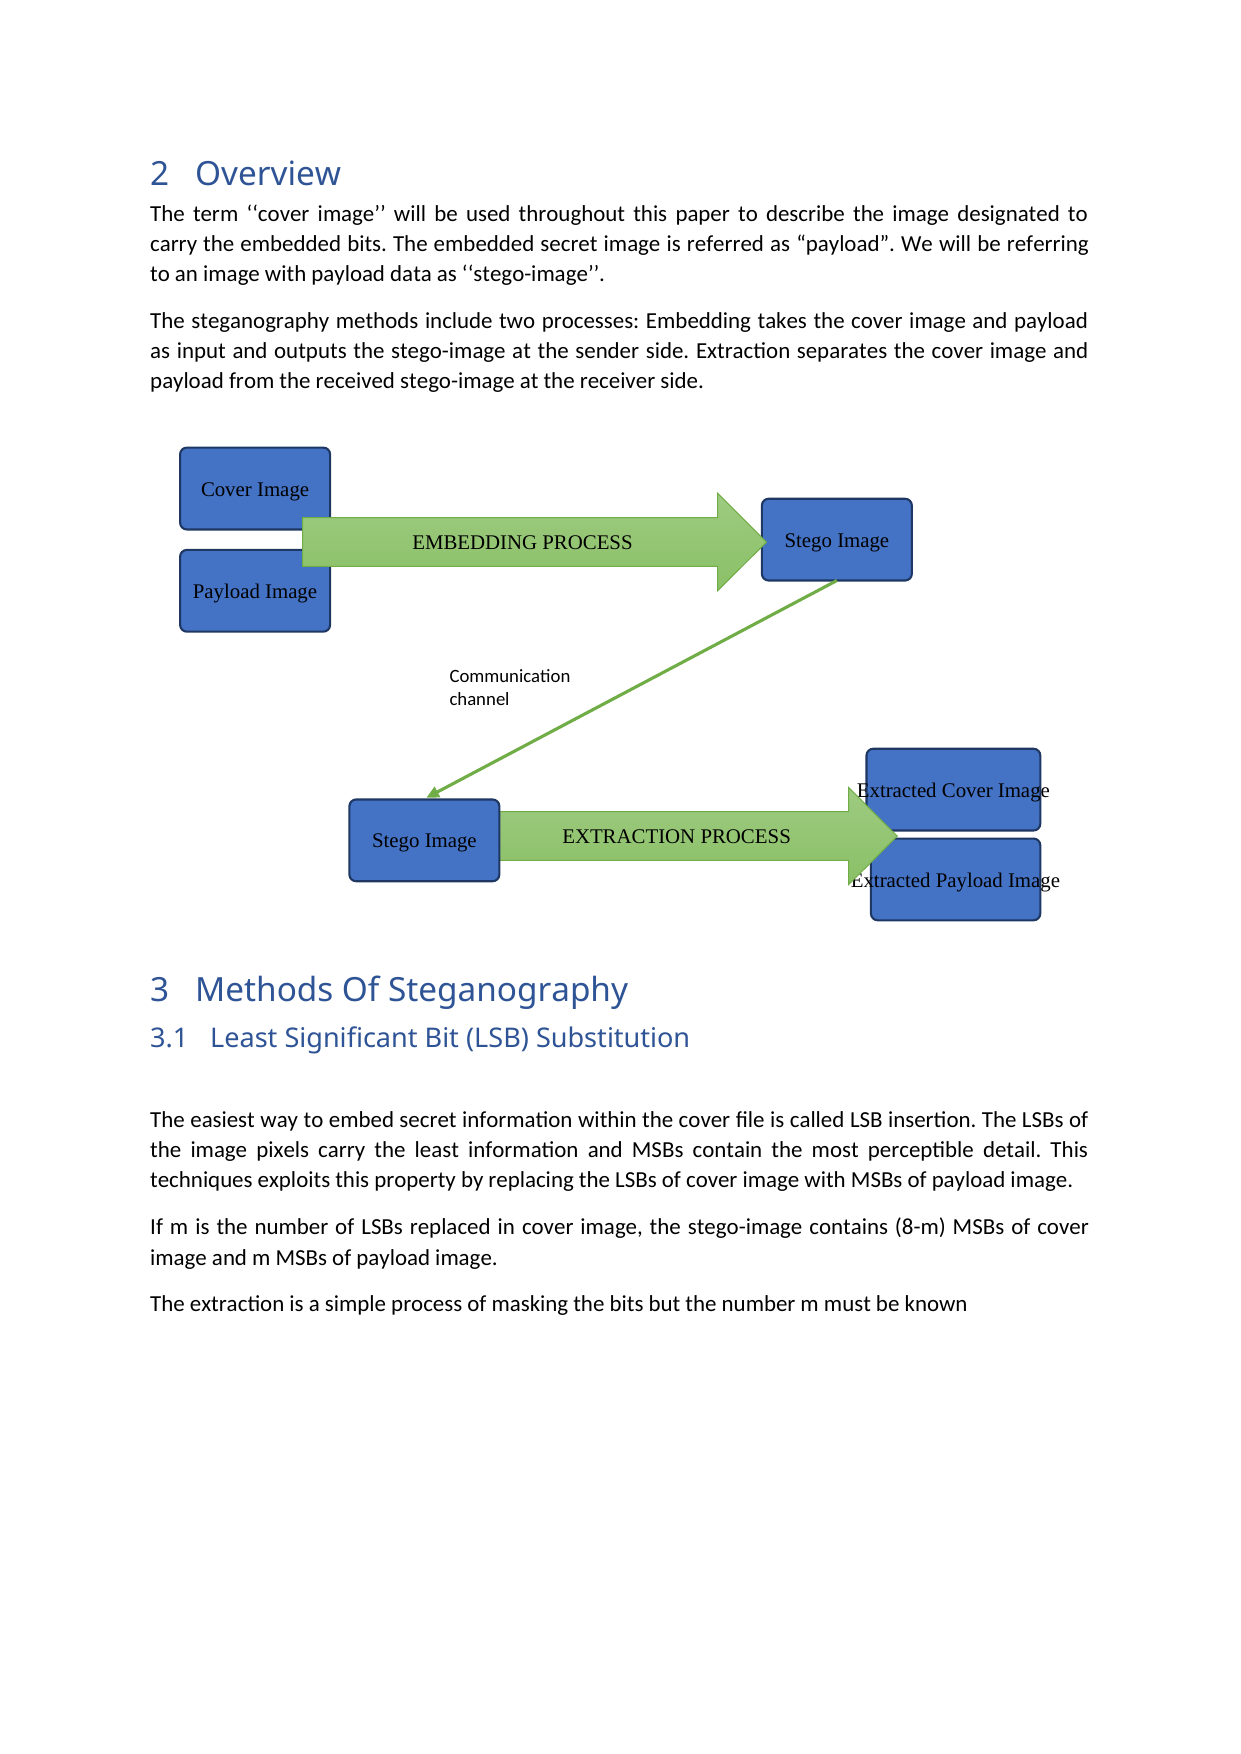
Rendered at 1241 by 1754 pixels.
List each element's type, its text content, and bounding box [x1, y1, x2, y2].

text The extraction is a simple process of masking the bits but the number m must be known [150, 1289, 1090, 1318]
subtitle Least Significant Bit (LSB) Substitution [150, 1018, 1090, 1055]
subtitle Methods Of Steganography [150, 965, 1090, 1011]
subtitle Overview [150, 150, 1090, 195]
text If m is the number of LSBs replaced in cover image, the stego-image contains (8-m) MSBs of cover image and m MSBs of payload image. [150, 1212, 1090, 1271]
text The easiest way to embed secret information within the cover file is called LSB insertion. The LSBs of the image pixels carry the least information and MSBs contain the most perceptible detail. This techniques exploits this property by replacing the LSBs of cover image with MSBs of payload image. [150, 1105, 1090, 1194]
text The term ‘‘cover image’’ will be used throughout this paper to describe the image designated to carry the embedded bits. The embedded secret image is referred as “payload”. We will be referring to an image with payload data as ‘‘stego-image’’. [150, 199, 1090, 287]
text The steganography methods include two processes: Embedding takes the cover image and payload as input and outputs the stego-image at the sender side. Extraction separates the cover image and payload from the received stego-image at the receiver side. [150, 306, 1090, 395]
